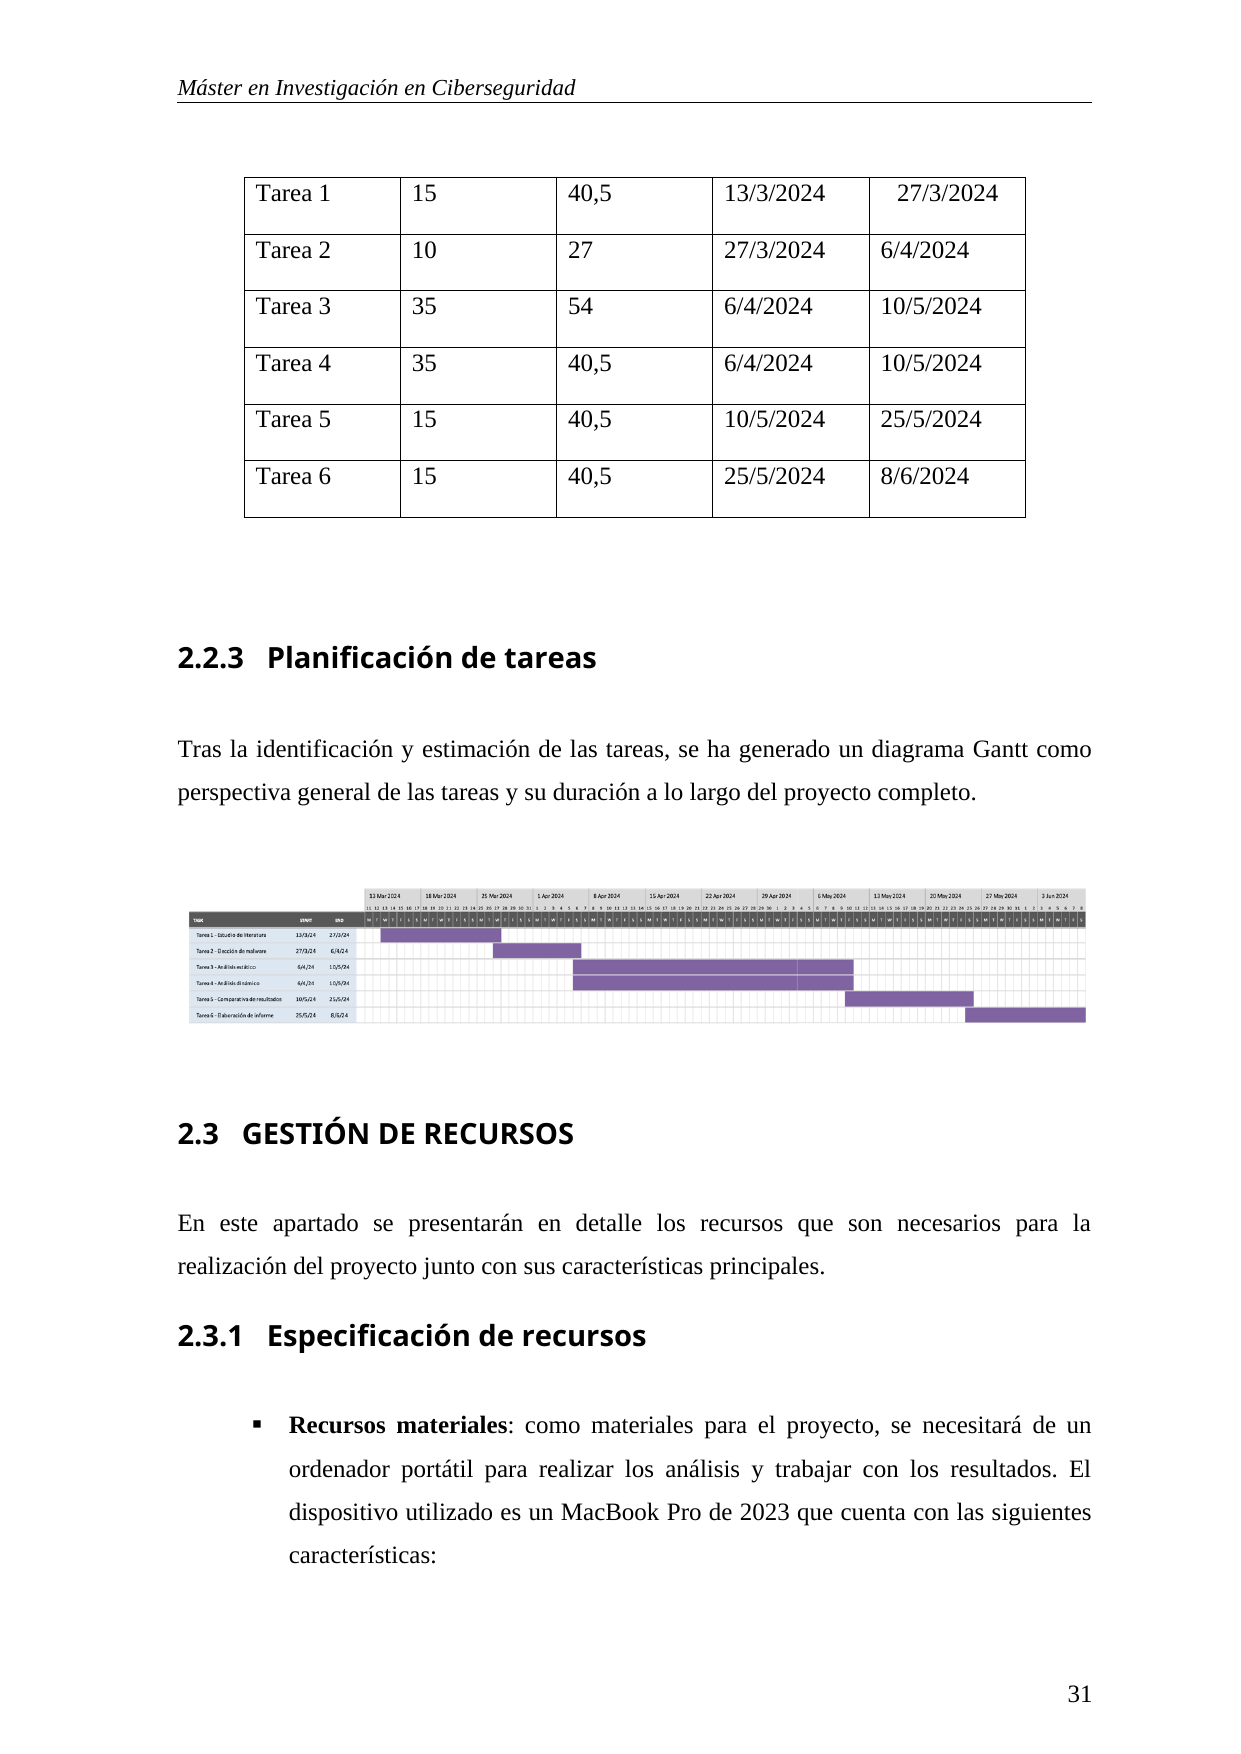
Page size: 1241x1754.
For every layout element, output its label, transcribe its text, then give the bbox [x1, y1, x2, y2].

table_cell 40,5 [557, 405, 712, 460]
text Tras la identificación y estimación de las tareas, se ha generado un diagrama Gantt como perspectiva general de las tareas y su duración a lo largo del proyecto completo. [177, 734, 1092, 806]
table_cell 15 [401, 461, 556, 517]
table_cell 54 [557, 291, 712, 347]
table_cell 10/5/2024 [713, 405, 869, 460]
picture [177, 874, 1096, 1035]
table_cell 25/5/2024 [870, 405, 1025, 460]
table_cell 27 [557, 235, 712, 290]
table_cell Tarea 4 [245, 348, 400, 403]
table_cell 27/3/2024 [870, 178, 1025, 234]
table_cell Tarea 3 [245, 291, 400, 347]
table_cell 25/5/2024 [713, 461, 869, 517]
table_cell 13/3/2024 [713, 178, 869, 234]
table_cell 6/4/2024 [870, 235, 1025, 290]
table_cell 6/4/2024 [713, 348, 869, 403]
table_cell 10/5/2024 [870, 348, 1025, 403]
table_cell 6/4/2024 [713, 291, 869, 347]
table_cell 15 [401, 405, 556, 460]
subtitle 2.3 GESTIÓN DE RECURSOS [177, 1113, 1092, 1153]
table_cell 10 [401, 235, 556, 290]
table_cell Tarea 1 [245, 178, 400, 234]
table_cell 8/6/2024 [870, 461, 1025, 517]
text En este apartado se presentarán en detalle los recursos que son necesarios para la realización del proyecto junto con sus características principales. [177, 1208, 1092, 1280]
table_cell 27/3/2024 [713, 235, 869, 290]
subtitle 2.3.1 Especificación de recursos [177, 1315, 1092, 1355]
table_cell 10/5/2024 [870, 291, 1025, 347]
table_cell 40,5 [557, 348, 712, 403]
table_cell 15 [401, 178, 556, 234]
list Recursos materiales: como materiales para el proyecto, se necesitará de un ordenador portátil para realizar los análisis y trabajar con los resultados. El dispositivo utilizado es un MacBook Pro de 2023 que cuenta con las siguientes características: [251, 1411, 1092, 1569]
table_cell 40,5 [557, 178, 712, 234]
table_cell Tarea 2 [245, 235, 400, 290]
table_cell 35 [401, 291, 556, 347]
table_cell 40,5 [557, 461, 712, 517]
subtitle 2.2.3 Planificación de tareas [177, 637, 1092, 677]
table_cell Tarea 5 [245, 405, 400, 460]
table_cell Tarea 6 [245, 461, 400, 517]
table_cell 35 [401, 348, 556, 403]
